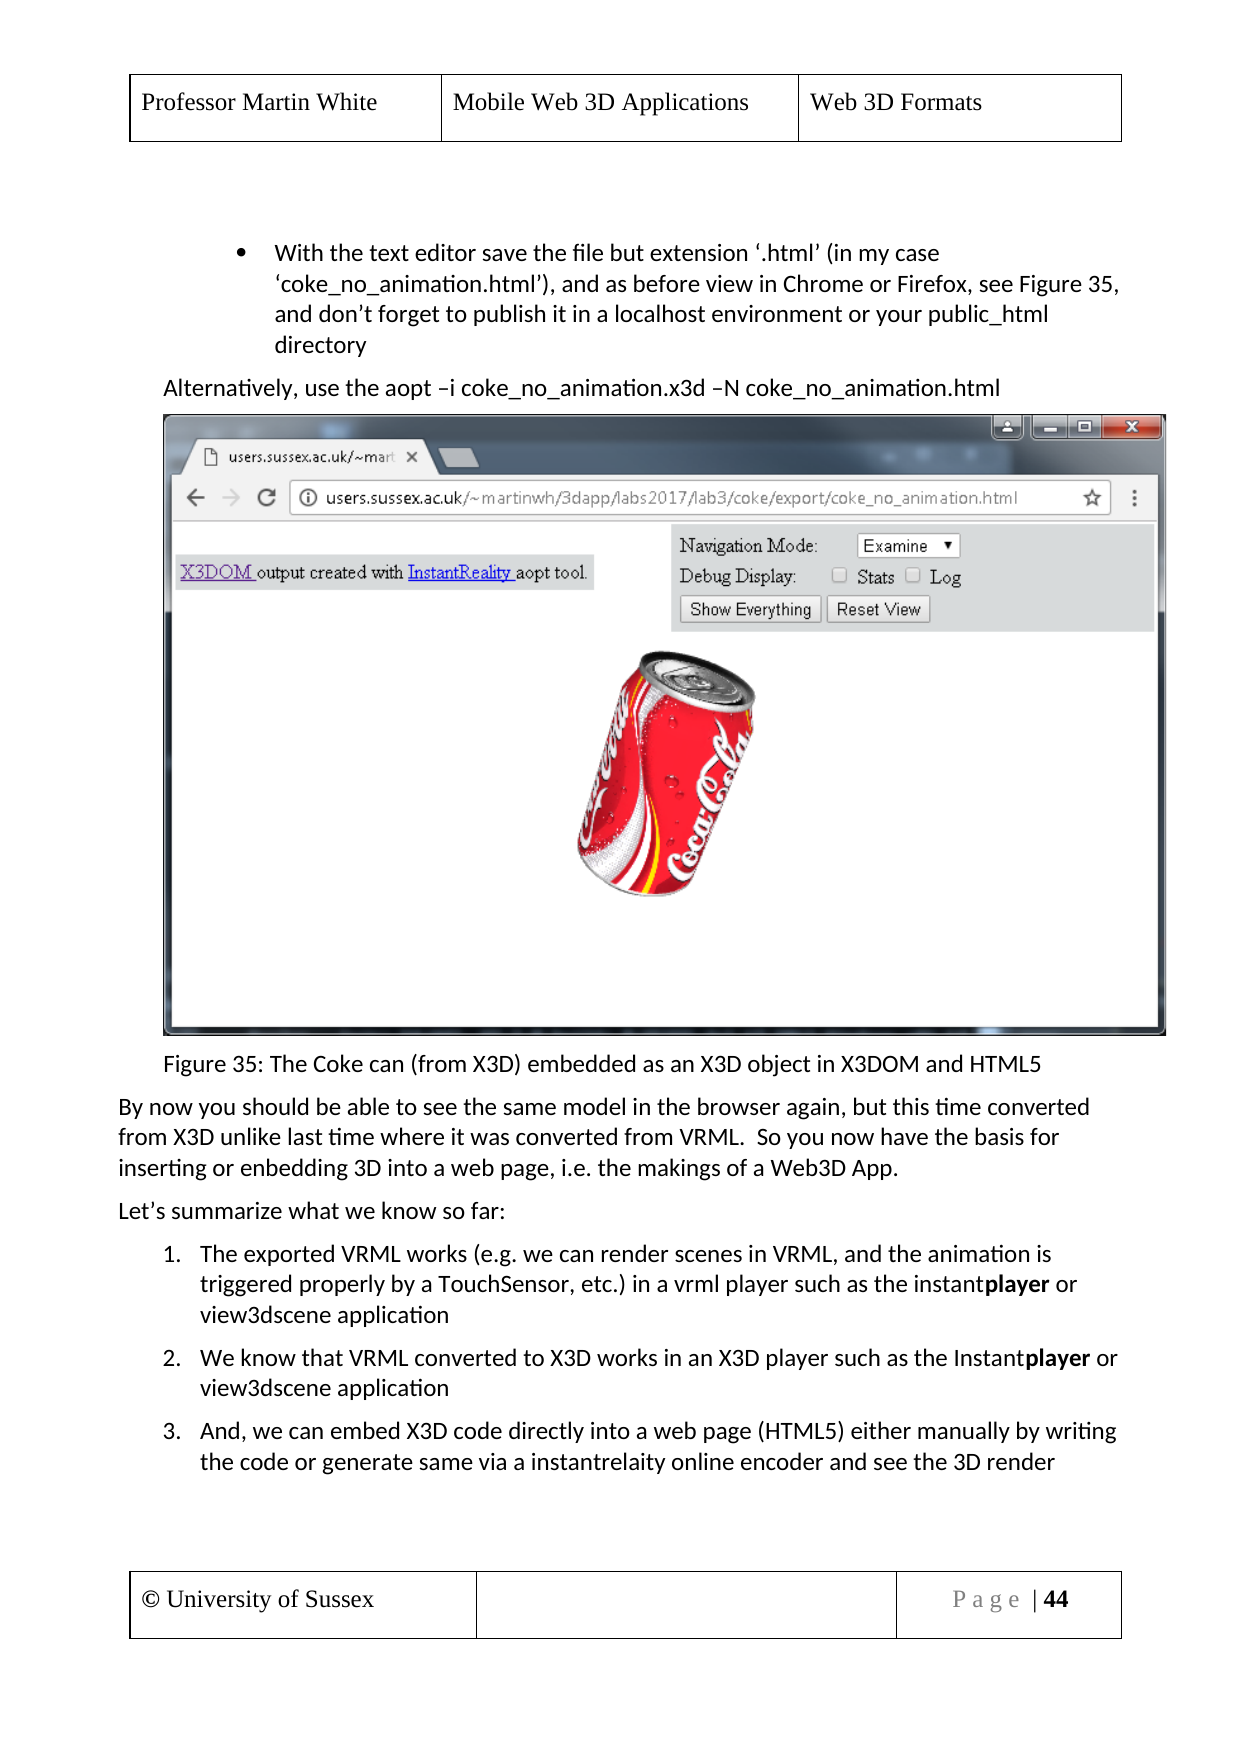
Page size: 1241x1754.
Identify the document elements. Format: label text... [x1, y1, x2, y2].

text Alternatively, use the aopt –i coke_no_animation.x3d –N coke_no_animation.html [118, 372, 1122, 402]
text Figure 35: The Coke can (from X3D) embedded as an X3D object in X3DOM and HTML5 [118, 1048, 1122, 1078]
list We know that VRML converted to X3D works in an X3D player such as the Instantplayer or view3dscene application [162, 1342, 1122, 1403]
text By now you should be able to see the same model in the browser again, but this time converted from X3D unlike last time where it was converted from VRML. So you now have the basis for inserting or enbedding 3D into a web page, i.e. the makings of a Web3D App. [118, 1091, 1122, 1182]
list And, we can embed X3D code directly into a web page (HTML5) either manually by writing the code or generate same via a instantrelaity online encoder and see the 3D render [162, 1415, 1122, 1476]
picture [163, 414, 1167, 1036]
list With the text editor save the file but extension ‘.html’ (in my case ‘coke_no_animation.html’), and as before view in Chrome or Firefox, see Figure 35, and don’t forget to publish it in a localhost environment or your public_html directory [237, 237, 1122, 359]
text Let’s summarize what we know so far: [118, 1195, 1122, 1225]
list The exported VRML works (e.g. we can render scenes in VRML, and the animation is triggered properly by a TouchSensor, etc.) in a vrml player such as the instantplayer or view3dscene application [162, 1238, 1122, 1329]
